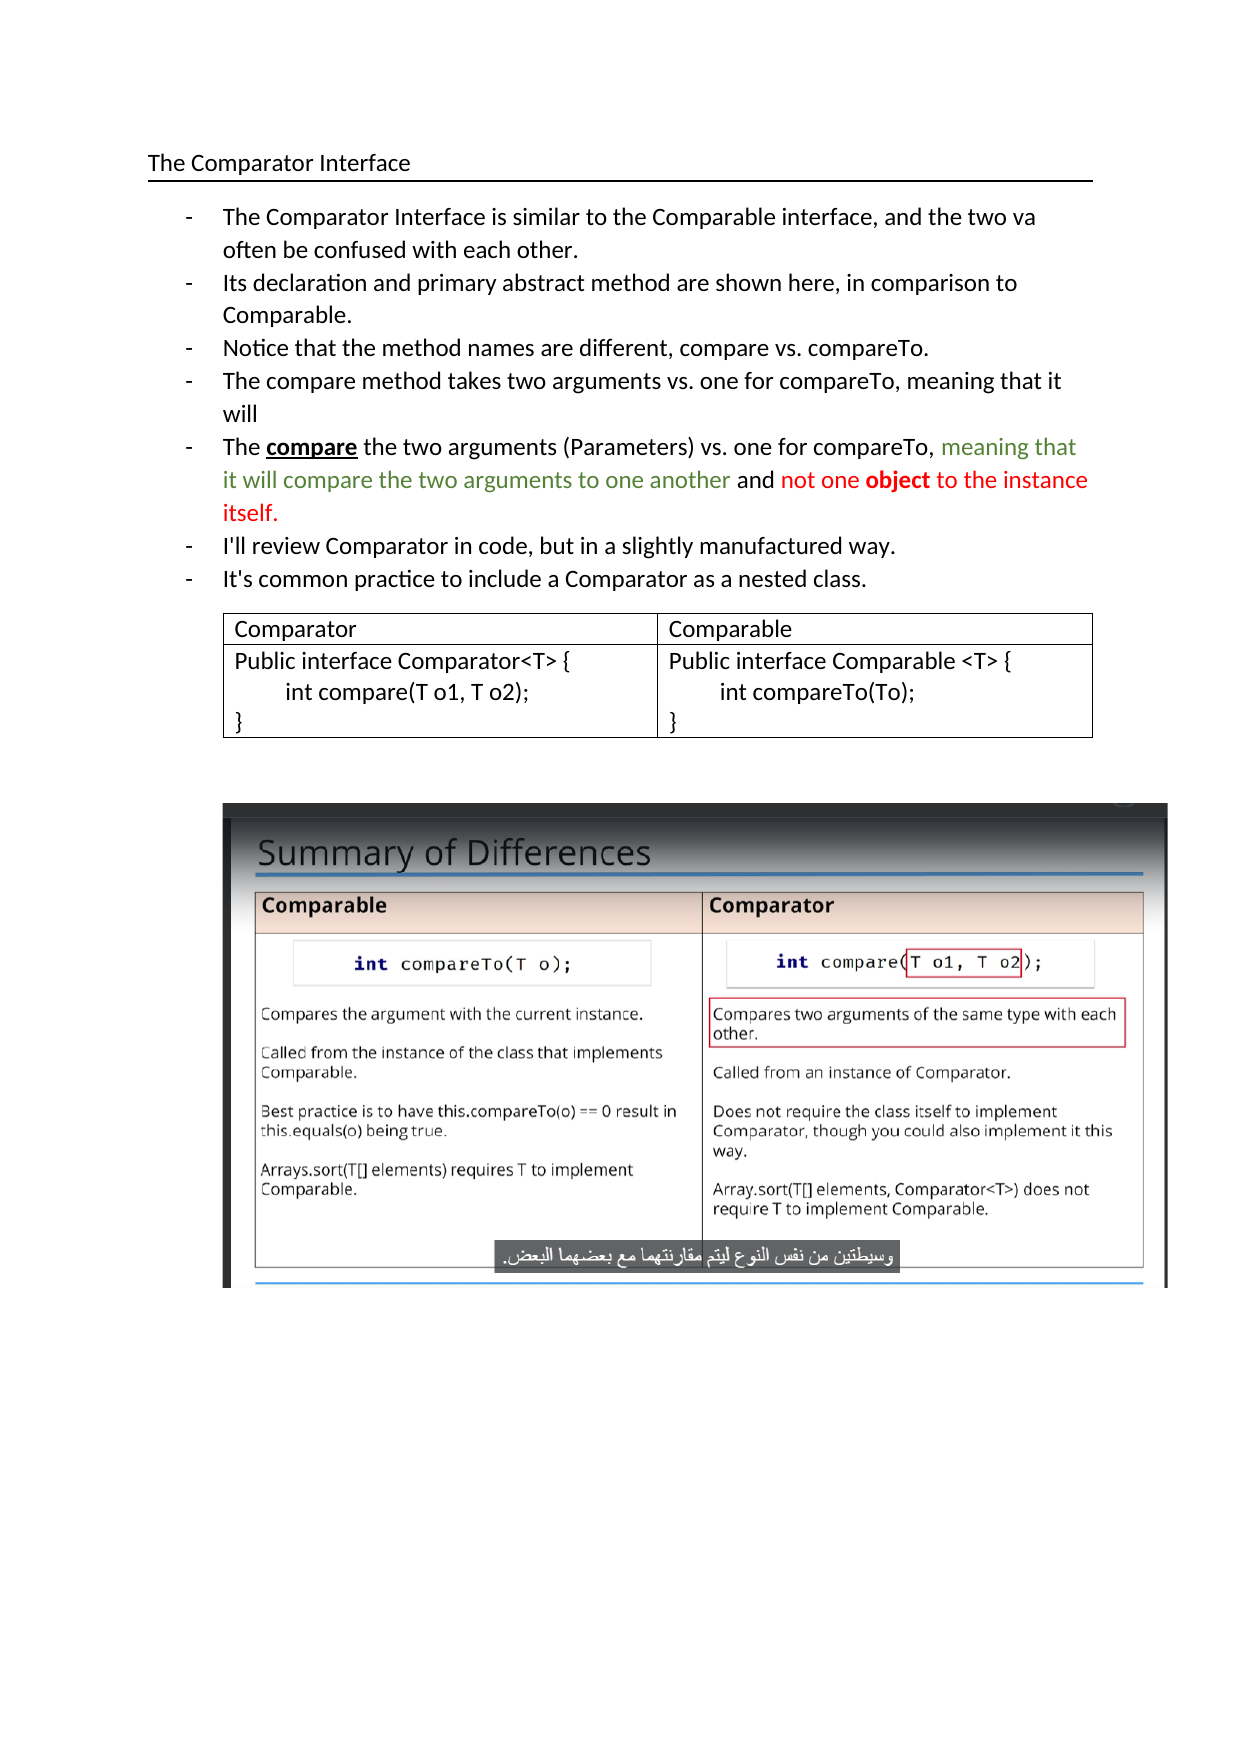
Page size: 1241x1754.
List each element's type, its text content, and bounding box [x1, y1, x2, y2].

list Notice that the method names are different, compare vs. compareTo. [185, 332, 1093, 363]
list The compare the two arguments (Parameters) vs. one for compareTo, meaning that it will compare the two arguments to one another and not one object to the instance itself. [185, 431, 1093, 528]
list It's common practice to include a Comparator as a nested class. [185, 563, 1093, 593]
list Comparable. [223, 299, 1093, 330]
table_cell Public interface Comparator<T> { int compare(T o1, T o2); } [224, 645, 657, 737]
table_header Comparator [224, 614, 657, 644]
list The Comparator Interface is similar to the Comparable interface, and the two va often be confused with each other. [185, 201, 1093, 264]
table_header Comparable [658, 614, 1092, 644]
list Its declaration and primary abstract method are shown here, in comparison to [185, 267, 1093, 297]
text The Comparator Interface [148, 148, 1093, 180]
picture [222, 803, 1168, 1288]
table_cell Public interface Comparable <T> { int compareTo(To); } [658, 645, 1092, 737]
list The compare method takes two arguments vs. one for compareTo, meaning that it will [185, 365, 1093, 429]
list I'll review Comparator in code, but in a slightly manufactured way. [185, 530, 1093, 561]
